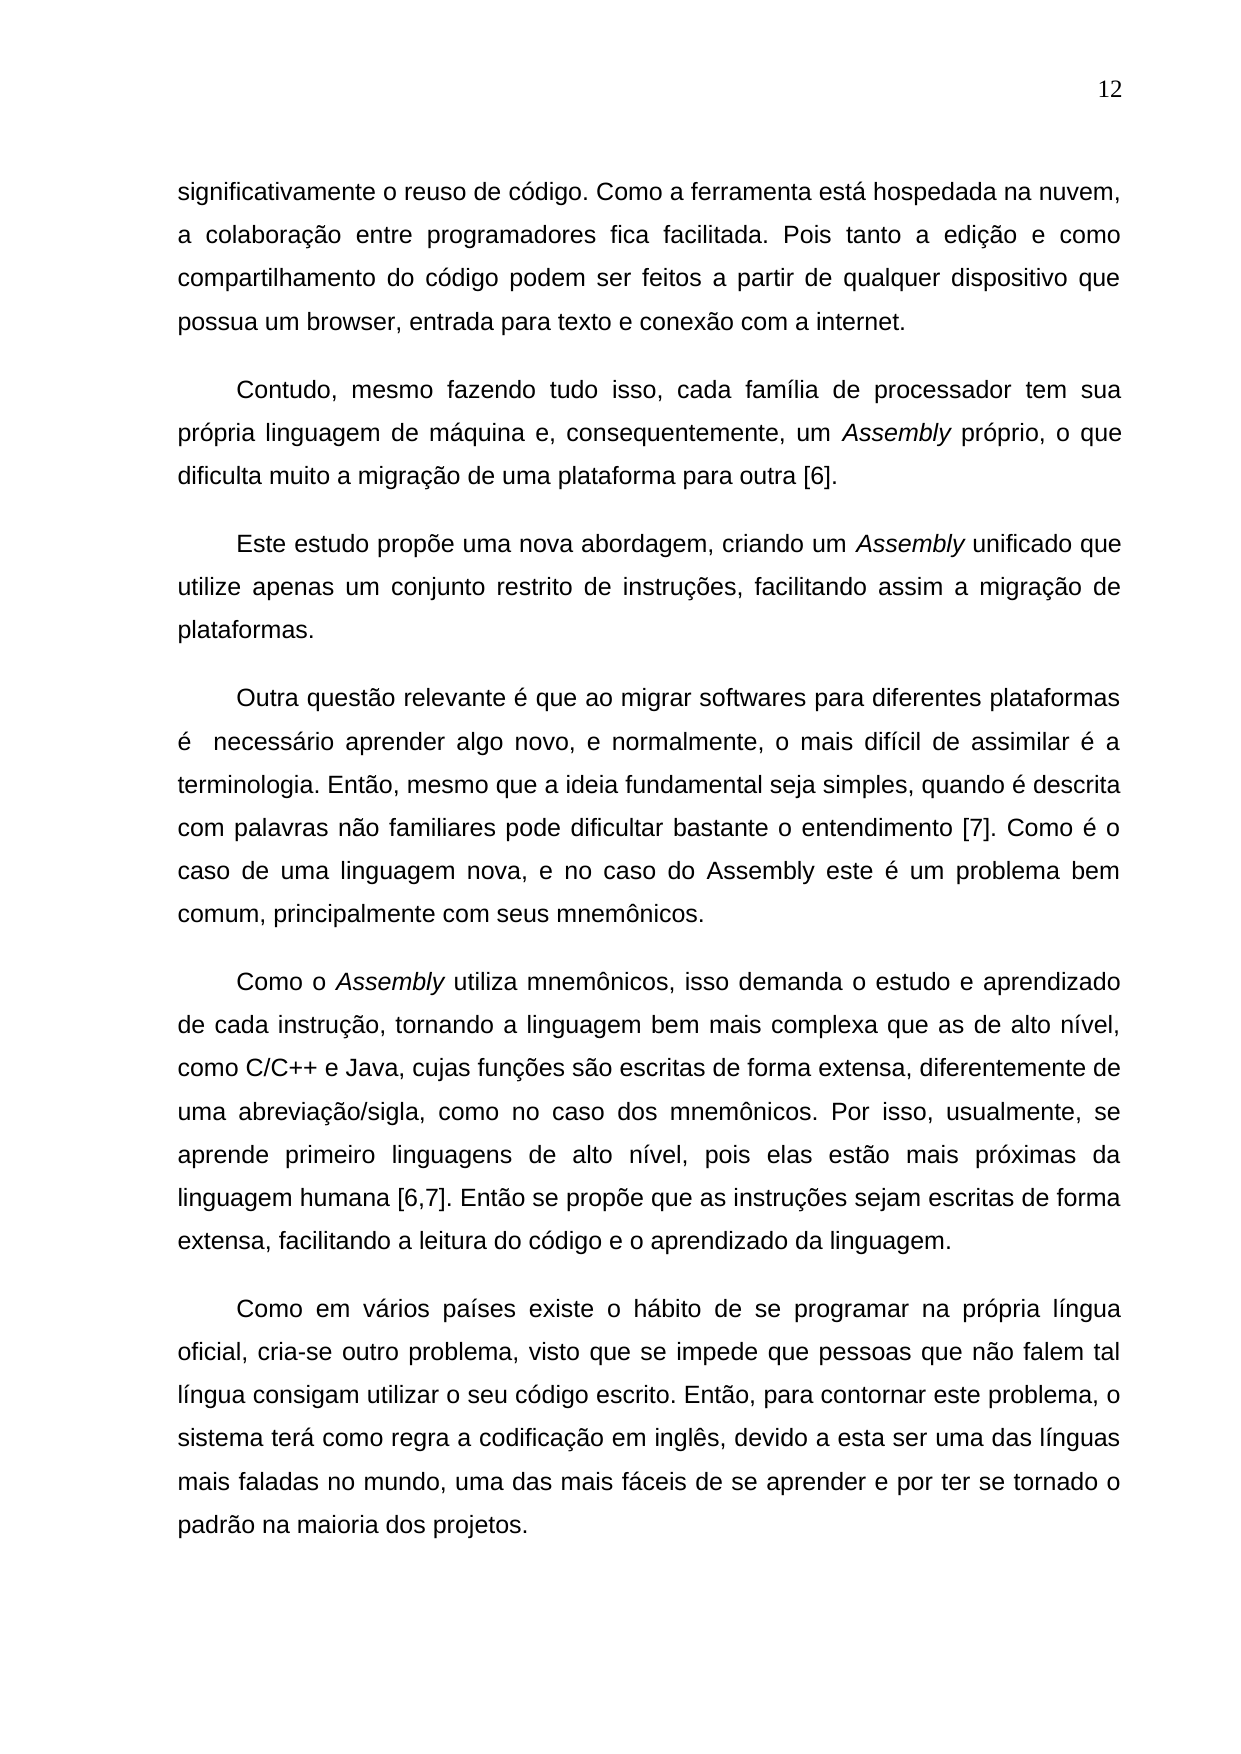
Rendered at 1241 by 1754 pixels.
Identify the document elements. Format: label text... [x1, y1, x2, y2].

text Como o Assembly utiliza mnemônicos, isso demanda o estudo e aprendizado de cada instrução, tornando a linguagem bem mais complexa que as de alto nível, como C/C++ e Java, cujas funções são escritas de forma extensa, diferentemente de uma abreviação/sigla, como no caso dos mnemônicos. Por isso, usualmente, se aprende primeiro linguagens de alto nível, pois elas estão mais próximas da linguagem humana [6,7]. Então se propõe que as instruções sejam escritas de forma extensa, facilitando a leitura do código e o aprendizado da linguagem. [177, 967, 1122, 1255]
text Este estudo propõe uma nova abordagem, criando um Assembly unificado que utilize apenas um conjunto restrito de instruções, facilitando assim a migração de plataformas. [177, 529, 1122, 644]
text Como em vários países existe o hábito de se programar na própria língua oficial, cria-se outro problema, visto que se impede que pessoas que não falem tal língua consigam utilizar o seu código escrito. Então, para contornar este problema, o sistema terá como regra a codificação em inglês, devido a esta ser uma das línguas mais faladas no mundo, uma das mais fáceis de se aprender e por ter se tornado o padrão na maioria dos projetos. [177, 1294, 1122, 1538]
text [177, 177, 1122, 335]
text Outra questão relevante é que ao migrar softwares para diferentes plataformas é necessário aprender algo novo, e normalmente, o mais difícil de assimilar é a terminologia. Então, mesmo que a ideia fundamental seja simples, quando é descrita com palavras não familiares pode dificultar bastante o entendimento [7]. Como é o caso de uma linguagem nova, e no caso do Assembly este é um problema bem comum, principalmente com seus mnemônicos. [177, 683, 1122, 928]
text Contudo, mesmo fazendo tudo isso, cada família de processador tem sua própria linguagem de máquina e, consequentemente, um Assembly próprio, o que dificulta muito a migração de uma plataforma para outra [6]. [177, 375, 1122, 490]
